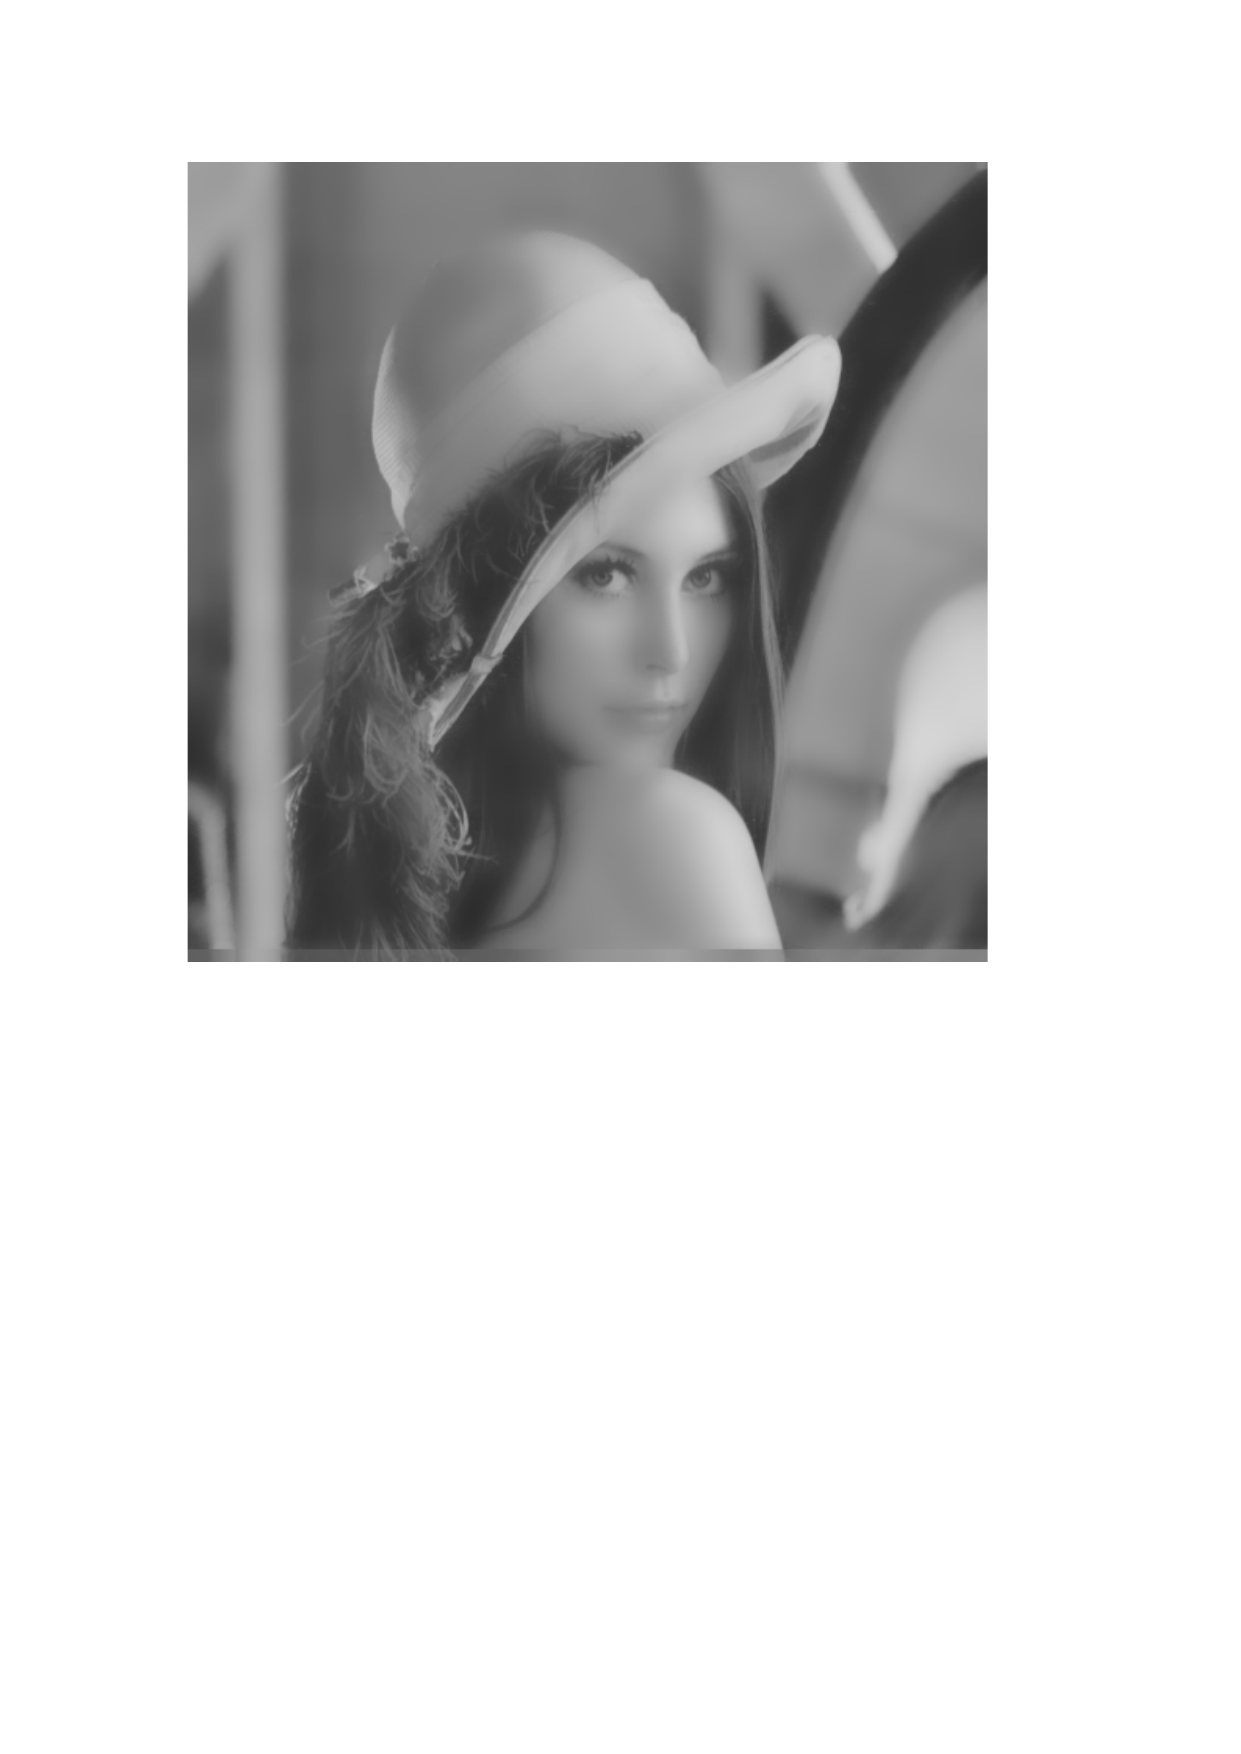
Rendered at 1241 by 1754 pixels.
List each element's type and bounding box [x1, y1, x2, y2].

picture [187, 162, 988, 962]
